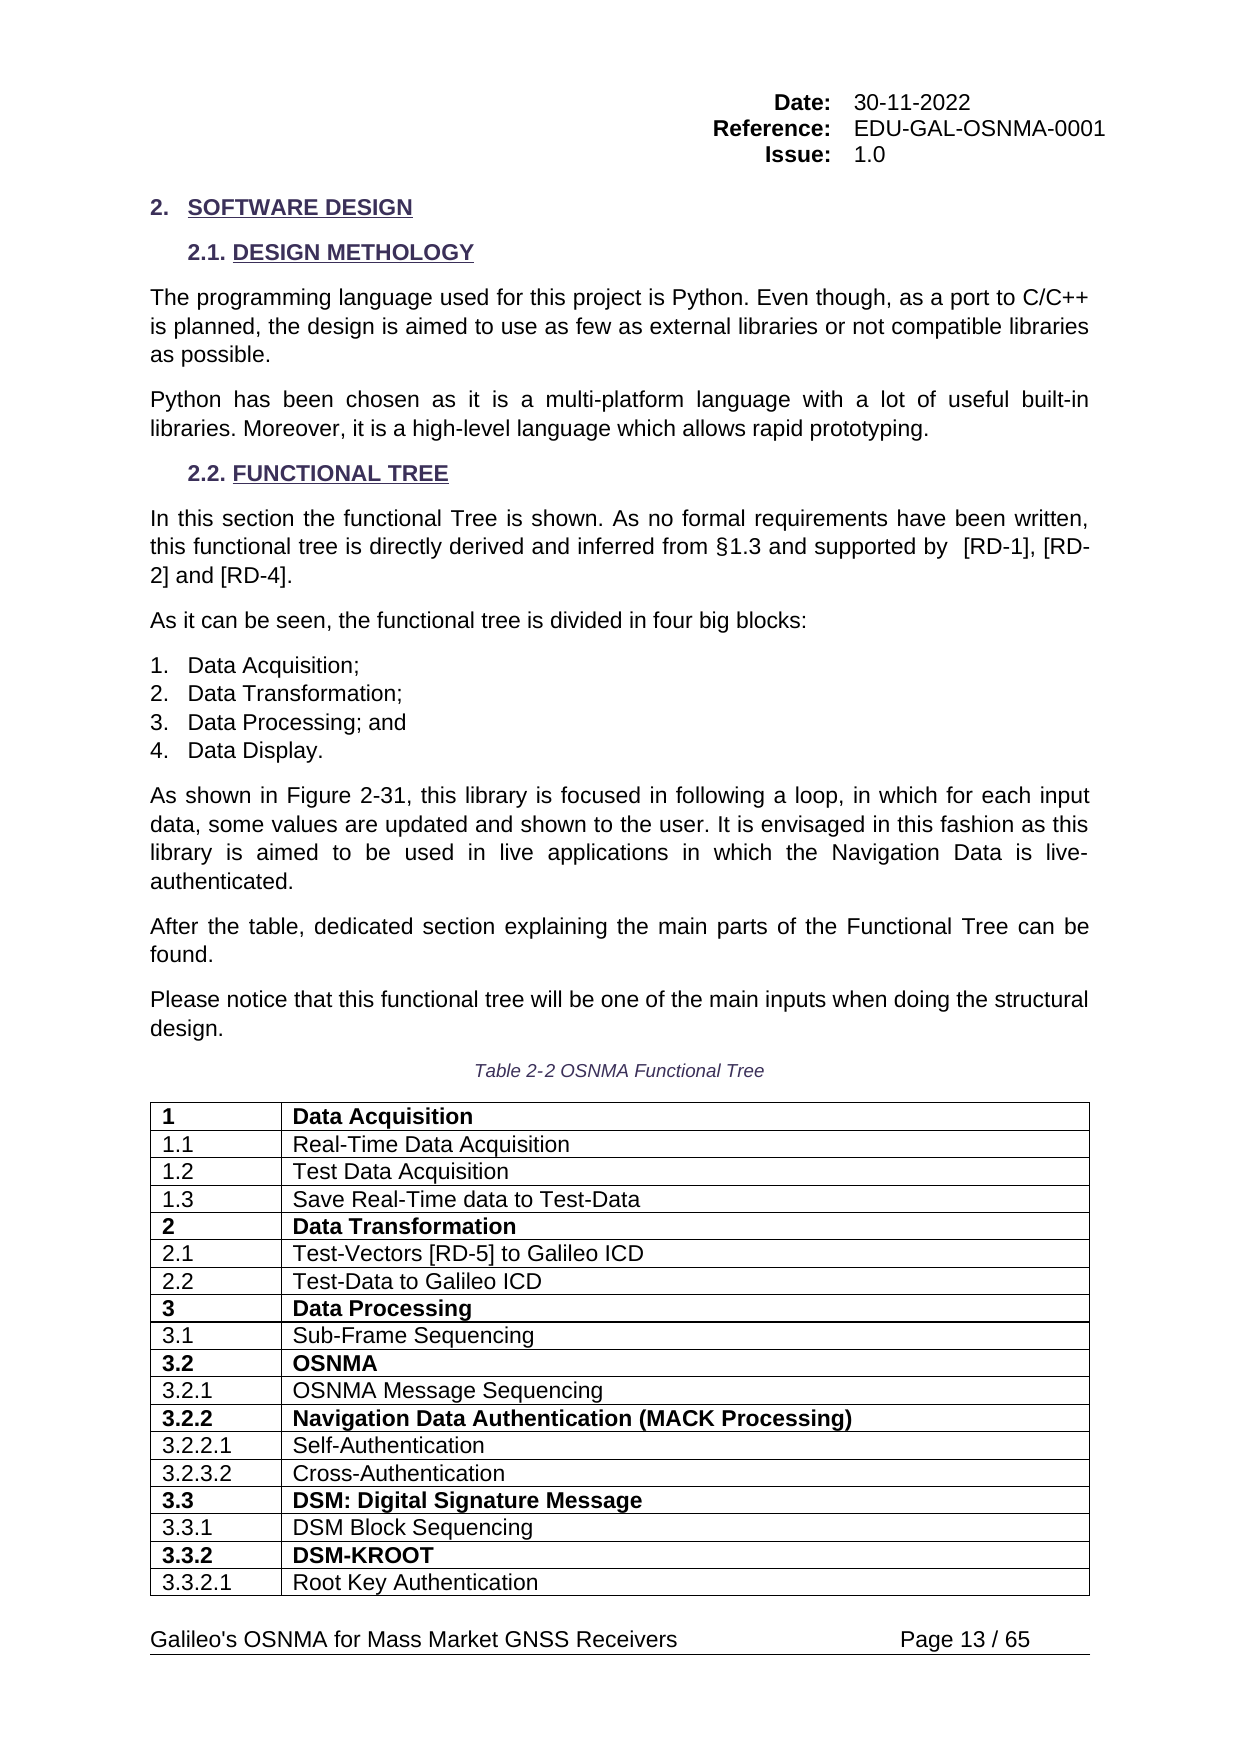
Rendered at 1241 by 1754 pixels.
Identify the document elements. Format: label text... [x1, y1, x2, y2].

table_cell 3.3 [151, 1487, 281, 1513]
text Please notice that this functional tree will be one of the main inputs when doing the structural design. [150, 986, 1090, 1041]
list Data Display. [150, 737, 1090, 764]
table_header Data Acquisition [282, 1103, 1089, 1130]
text In this section the functional Tree is shown. As no formal requirements have been written, this functional tree is directly derived and inferred from §1.3 and supported by [RD-1], [RD-2] and [RD-4]. [150, 505, 1090, 588]
table_cell 3.3.2 [151, 1542, 281, 1568]
table_cell Navigation Data Authentication (MACK Processing) [282, 1405, 1089, 1431]
table_cell Real-Time Data Acquisition [282, 1131, 1089, 1157]
text Python has been chosen as it is a multi-platform language with a lot of useful built-in libraries. Moreover, it is a high-level language which allows rapid prototyping. [150, 386, 1090, 441]
table_header 1 [151, 1103, 281, 1130]
subtitle Functional Tree [187, 460, 1090, 486]
table_cell 3 [151, 1295, 281, 1321]
table_cell 3.1 [151, 1323, 281, 1349]
text After the table, dedicated section explaining the main parts of the Functional Tree can be found. [150, 913, 1090, 968]
table_cell 1.2 [151, 1158, 281, 1184]
subtitle Software Design [150, 194, 1090, 220]
text The programming language used for this project is Python. Even though, as a port to C/C++ is planned, the design is aimed to use as few as external libraries or not compatible libraries as possible. [150, 284, 1090, 367]
table_cell 3.2.1 [151, 1377, 281, 1404]
table_cell 3.2.2 [151, 1405, 281, 1431]
table_cell DSM: Digital Signature Message [282, 1487, 1089, 1513]
table_cell DSM-KROOT [282, 1542, 1089, 1568]
table_cell 3.2 [151, 1350, 281, 1376]
list Data Acquisition; [150, 652, 1090, 678]
table_cell Data Transformation [282, 1213, 1089, 1239]
list Data Transformation; [150, 680, 1090, 707]
table_cell 2.1 [151, 1240, 281, 1267]
table_cell 1.3 [151, 1186, 281, 1212]
table_cell 3.2.2.1 [151, 1432, 281, 1458]
table_cell 1.1 [151, 1131, 281, 1157]
table_cell Sub-Frame Sequencing [282, 1323, 1089, 1349]
table_cell Cross-Authentication [282, 1460, 1089, 1486]
table_cell Data Processing [282, 1295, 1089, 1321]
subtitle Design Methology [187, 239, 1090, 266]
table_cell Self-Authentication [282, 1432, 1089, 1458]
table_cell Root Key Authentication [282, 1569, 1089, 1595]
table_cell OSNMA Message Sequencing [282, 1377, 1089, 1404]
table_cell OSNMA [282, 1350, 1089, 1376]
table_cell Test-Data to Galileo ICD [282, 1268, 1089, 1294]
list Data Processing; and [150, 709, 1090, 735]
table_cell Test-Vectors [RD-5] to Galileo ICD [282, 1240, 1089, 1267]
table_cell 3.3.1 [151, 1514, 281, 1541]
table_cell 2 [151, 1213, 281, 1239]
table_cell 2.2 [151, 1268, 281, 1294]
table_cell DSM Block Sequencing [282, 1514, 1089, 1541]
table_cell 3.3.2.1 [151, 1569, 281, 1595]
table_cell Save Real-Time data to Test-Data [282, 1186, 1089, 1212]
table_cell 3.2.3.2 [151, 1460, 281, 1486]
table_cell Test Data Acquisition [282, 1158, 1089, 1184]
text As it can be seen, the functional tree is divided in four big blocks: [150, 607, 1090, 633]
